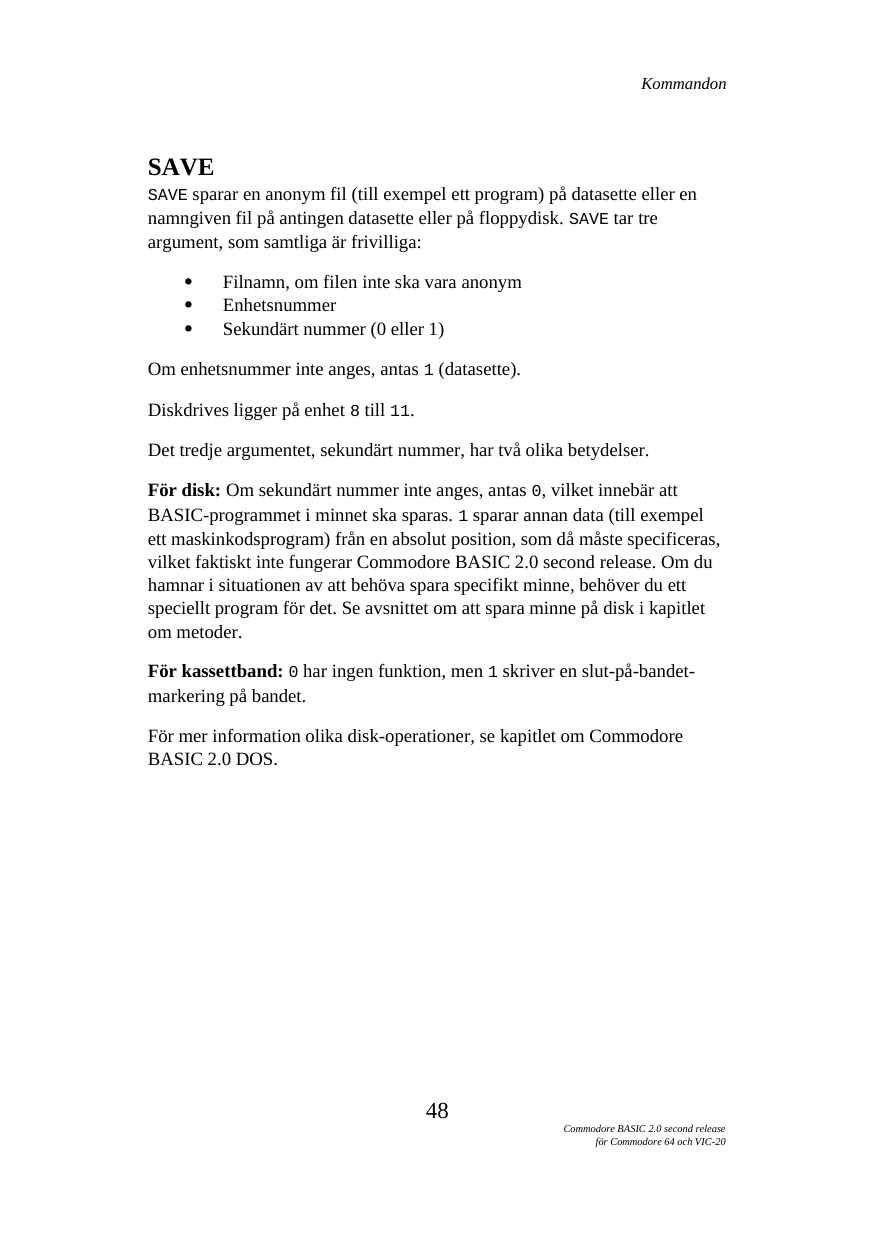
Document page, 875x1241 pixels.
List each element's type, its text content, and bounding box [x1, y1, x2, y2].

text SAVE sparar en anonym fil (till exempel ett program) på datasette eller en namngiven fil på antingen datasette eller på floppydisk. SAVE tar tre argument, som samtliga är frivilliga: [148, 183, 726, 253]
text Det tredje argumentet, sekundärt nummer, har två olika betydelser. [148, 439, 726, 461]
subtitle SAVE [148, 152, 726, 181]
list Sekundärt nummer (0 eller 1) [185, 318, 726, 339]
text Diskdrives ligger på enhet 8 till 11. [148, 398, 726, 421]
text För mer information olika disk-operationer, se kapitlet om Commodore BASIC 2.0 DOS. [148, 724, 726, 769]
list Enhetsnummer [185, 294, 726, 316]
text För kassettband: 0 har ingen funktion, men 1 skriver en slut-på-bandet-markering på bandet. [148, 660, 726, 706]
text Om enhetsnummer inte anges, antas 1 (datasette). [148, 357, 726, 380]
list Filnamn, om filen inte ska vara anonym [185, 271, 726, 293]
text För disk: Om sekundärt nummer inte anges, antas 0, vilket innebär att BASIC-programmet i minnet ska sparas. 1 sparar annan data (till exempel ett maskinkodsprogram) från en absolut position, som då måste specificeras, vilket faktiskt inte fungerar Commodore BASIC 2.0 second release. Om du hamnar i situationen av att behöva spara specifikt minne, behöver du ett speciellt program för det. Se avsnittet om att spara minne på disk i kapitlet om metoder. [148, 479, 726, 642]
